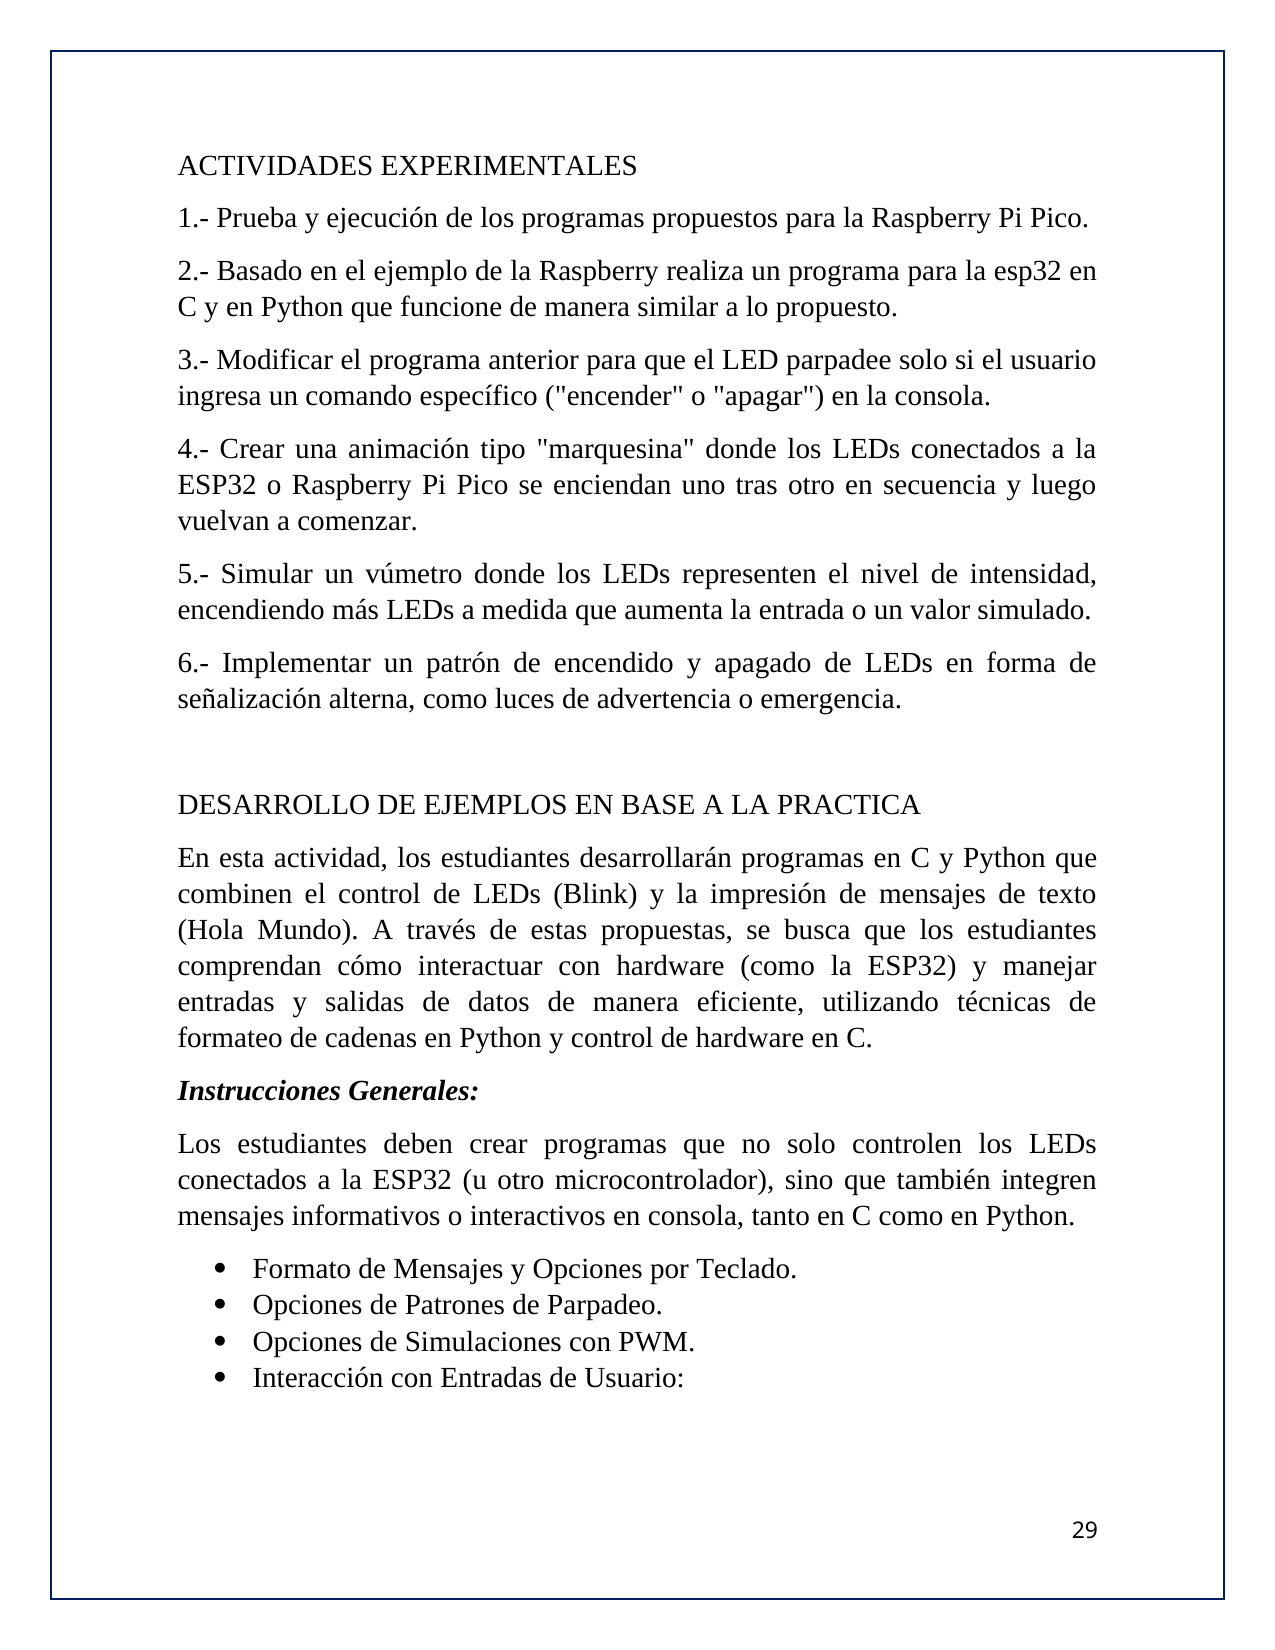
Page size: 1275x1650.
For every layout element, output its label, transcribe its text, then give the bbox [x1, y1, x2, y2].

text 3.- Modificar el programa anterior para que el LED parpadee solo si el usuario ingresa un comando específico ("encender" o "apagar") en la consola. [177, 342, 1098, 412]
text 1.- Prueba y ejecución de los programas propuestos para la Raspberry Pi Pico. [177, 200, 1098, 234]
text DESARROLLO DE EJEMPLOS EN BASE A LA PRACTICA [177, 787, 1098, 821]
text 5.- Simular un vúmetro donde los LEDs representen el nivel de intensidad, encendiendo más LEDs a medida que aumenta la entrada o un valor simulado. [177, 556, 1098, 626]
text 6.- Implementar un patrón de encendido y apagado de LEDs en forma de señalización alterna, como luces de advertencia o emergencia. [177, 645, 1098, 715]
list Opciones de Simulaciones con PWM. [215, 1324, 1098, 1357]
list Opciones de Patrones de Parpadeo. [215, 1287, 1098, 1321]
text 4.- Crear una animación tipo "marquesina" donde los LEDs conectados a la ESP32 o Raspberry Pi Pico se enciendan uno tras otro en secuencia y luego vuelvan a comenzar. [177, 431, 1098, 537]
text ACTIVIDADES EXPERIMENTALES [177, 148, 1098, 181]
text 2.- Basado en el ejemplo de la Raspberry realiza un programa para la esp32 en C y en Python que funcione de manera similar a lo propuesto. [177, 253, 1098, 323]
list Formato de Mensajes y Opciones por Teclado. [215, 1251, 1098, 1285]
list Interacción con Entradas de Usuario: [215, 1360, 1098, 1394]
text En esta actividad, los estudiantes desarrollarán programas en C y Python que combinen el control de LEDs (Blink) y la impresión de mensajes de texto (Hola Mundo). A través de estas propuestas, se busca que los estudiantes comprendan cómo interactuar con hardware (como la ESP32) y manejar entradas y salidas de datos de manera eficiente, utilizando técnicas de formateo de cadenas en Python y control de hardware en C. [177, 840, 1098, 1054]
text Los estudiantes deben crear programas que no solo controlen los LEDs conectados a la ESP32 (u otro microcontrolador), sino que también integren mensajes informativos o interactivos en consola, tanto en C como en Python. [177, 1126, 1098, 1232]
text Instrucciones Generales: [177, 1073, 1098, 1107]
